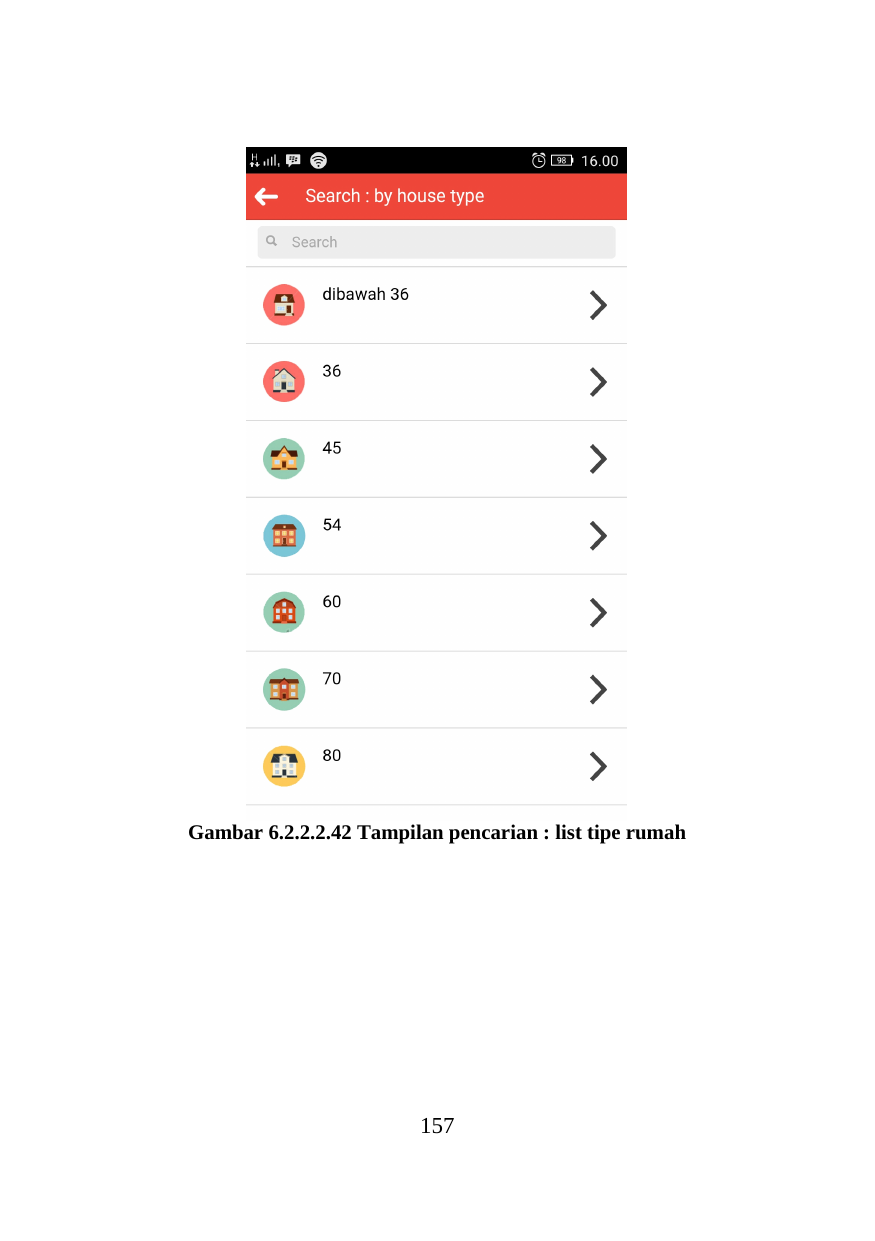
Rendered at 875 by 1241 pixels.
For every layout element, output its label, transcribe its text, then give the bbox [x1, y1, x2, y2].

picture [246, 147, 627, 821]
